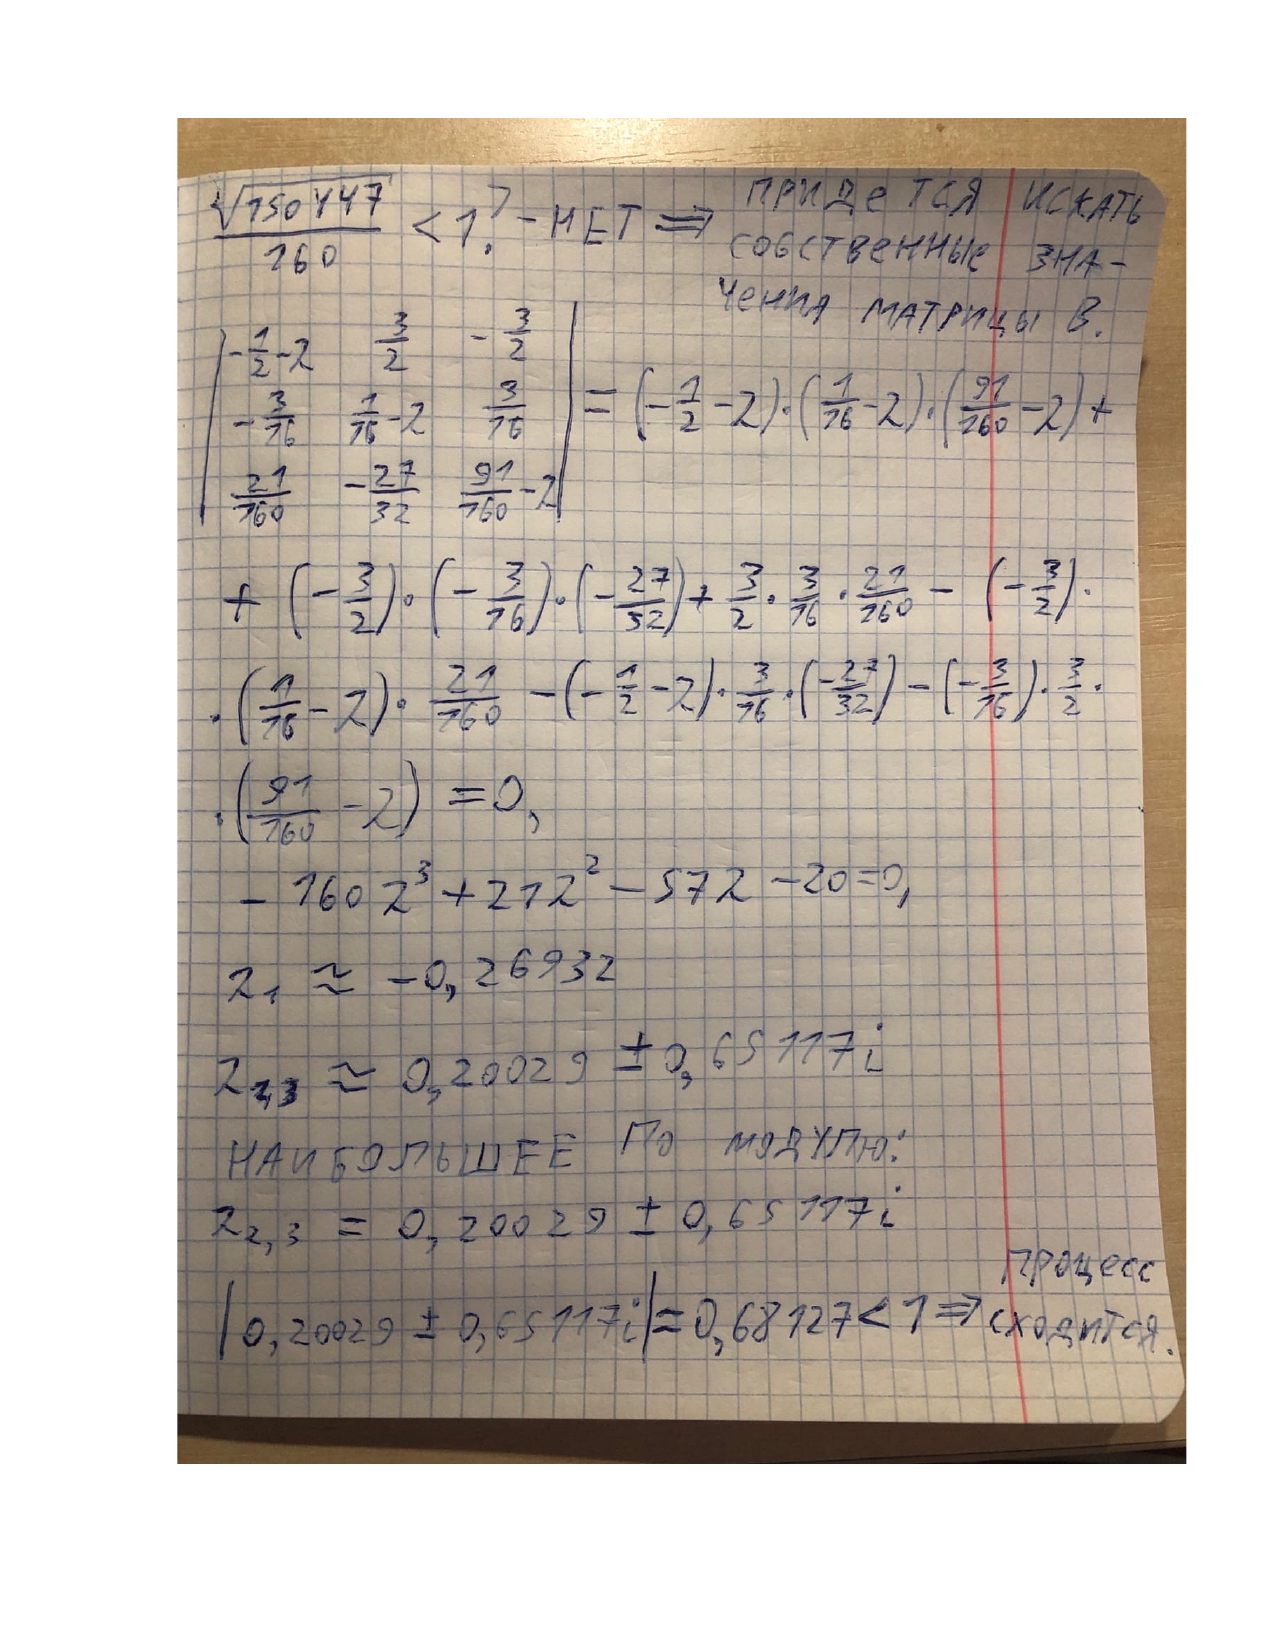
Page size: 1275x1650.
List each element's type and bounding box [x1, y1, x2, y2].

picture [177, 118, 1187, 1464]
